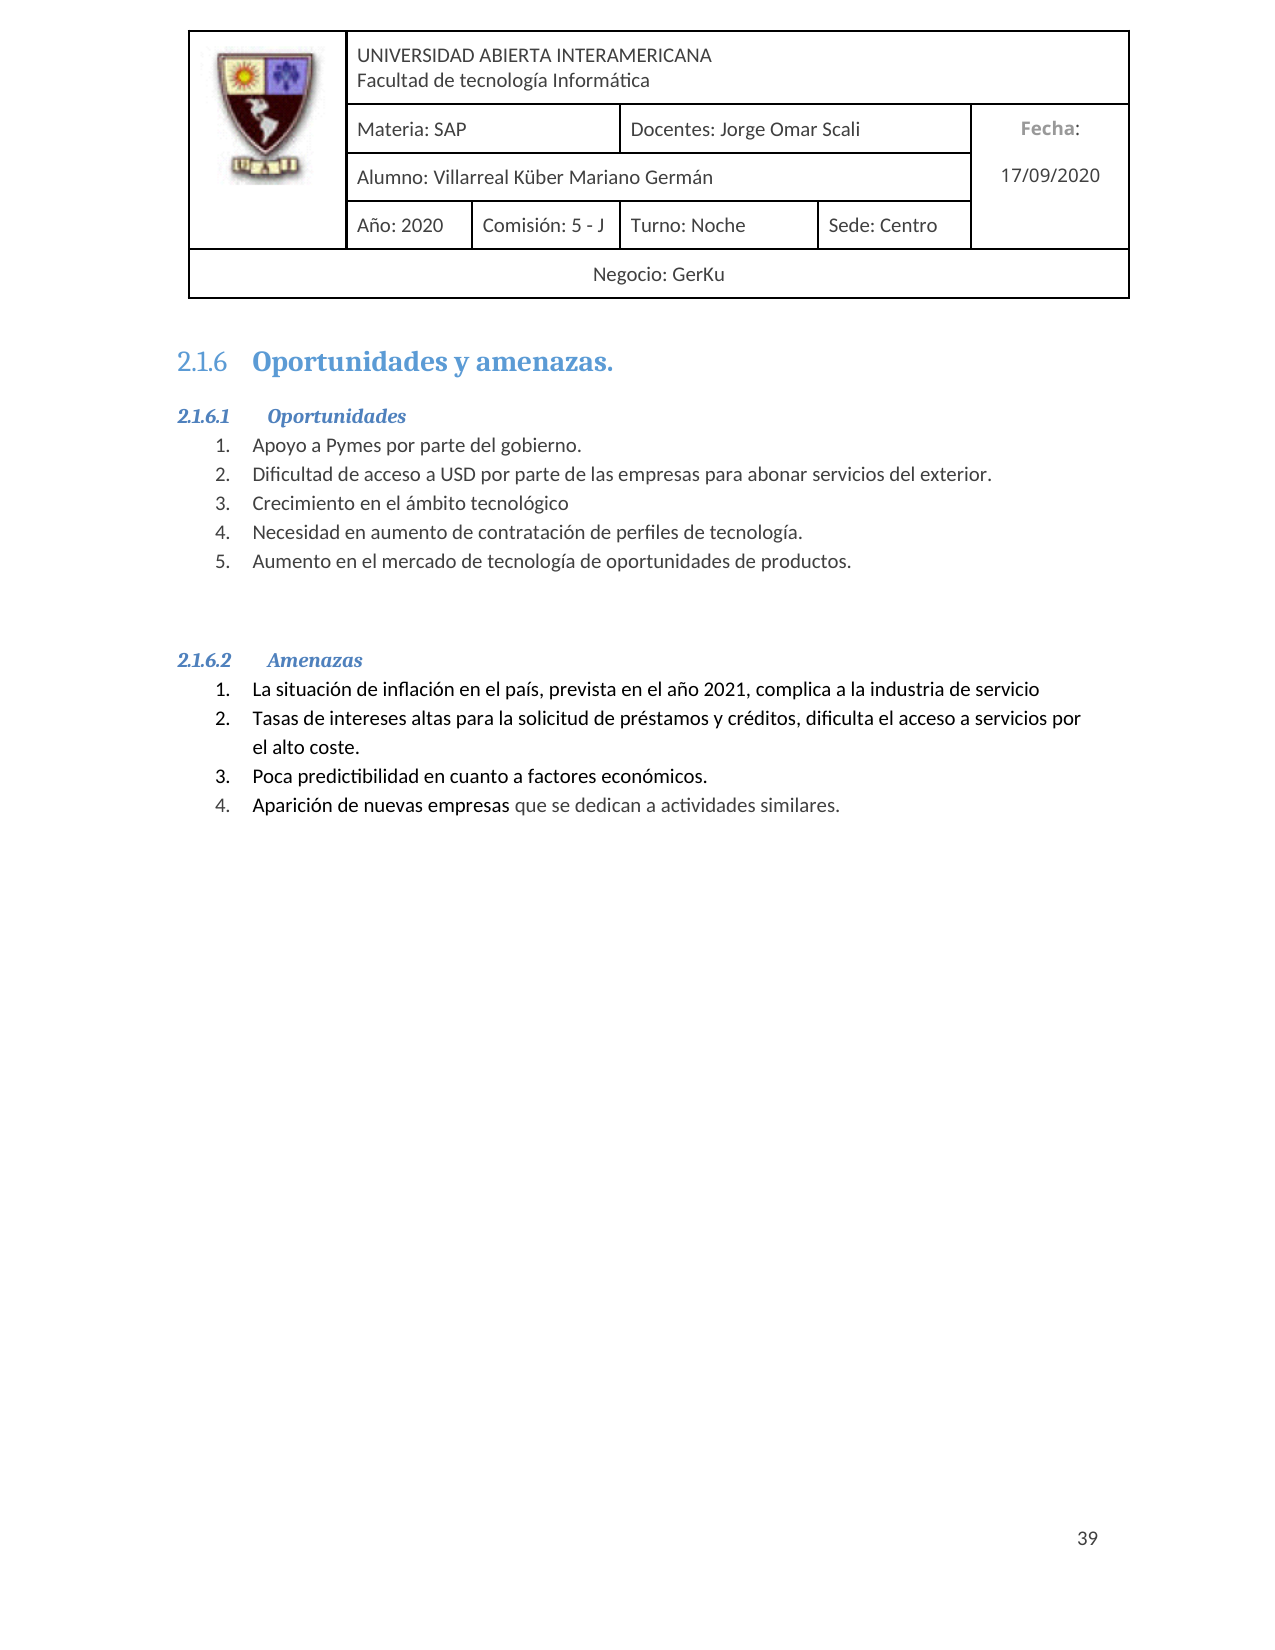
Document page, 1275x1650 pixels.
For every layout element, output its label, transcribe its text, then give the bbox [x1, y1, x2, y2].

list Tasas de intereses altas para la solicitud de préstamos y créditos, dificulta el acceso a servicios por el alto coste. [215, 705, 1098, 760]
list Aumento en el mercado de tecnología de oportunidades de productos. [215, 548, 1098, 574]
list Dificultad de acceso a USD por parte de las empresas para abonar servicios del exterior. [215, 461, 1098, 486]
list Apoyo a Pymes por parte del gobierno. [215, 432, 1098, 457]
list Poca predictibilidad en cuanto a factores económicos. [215, 763, 1098, 789]
list Aparición de nuevas empresas que se dedican a actividades similares. [215, 793, 1098, 818]
picture [198, 42, 332, 192]
subtitle Amenazas [177, 648, 1098, 672]
subtitle Oportunidades y amenazas. [177, 345, 1098, 378]
subtitle Oportunidades [177, 404, 1098, 428]
list Crecimiento en el ámbito tecnológico [215, 490, 1098, 516]
list Necesidad en aumento de contratación de perfiles de tecnología. [215, 519, 1098, 545]
list La situación de inflación en el país, prevista en el año 2021, complica a la industria de servicio [215, 676, 1098, 701]
